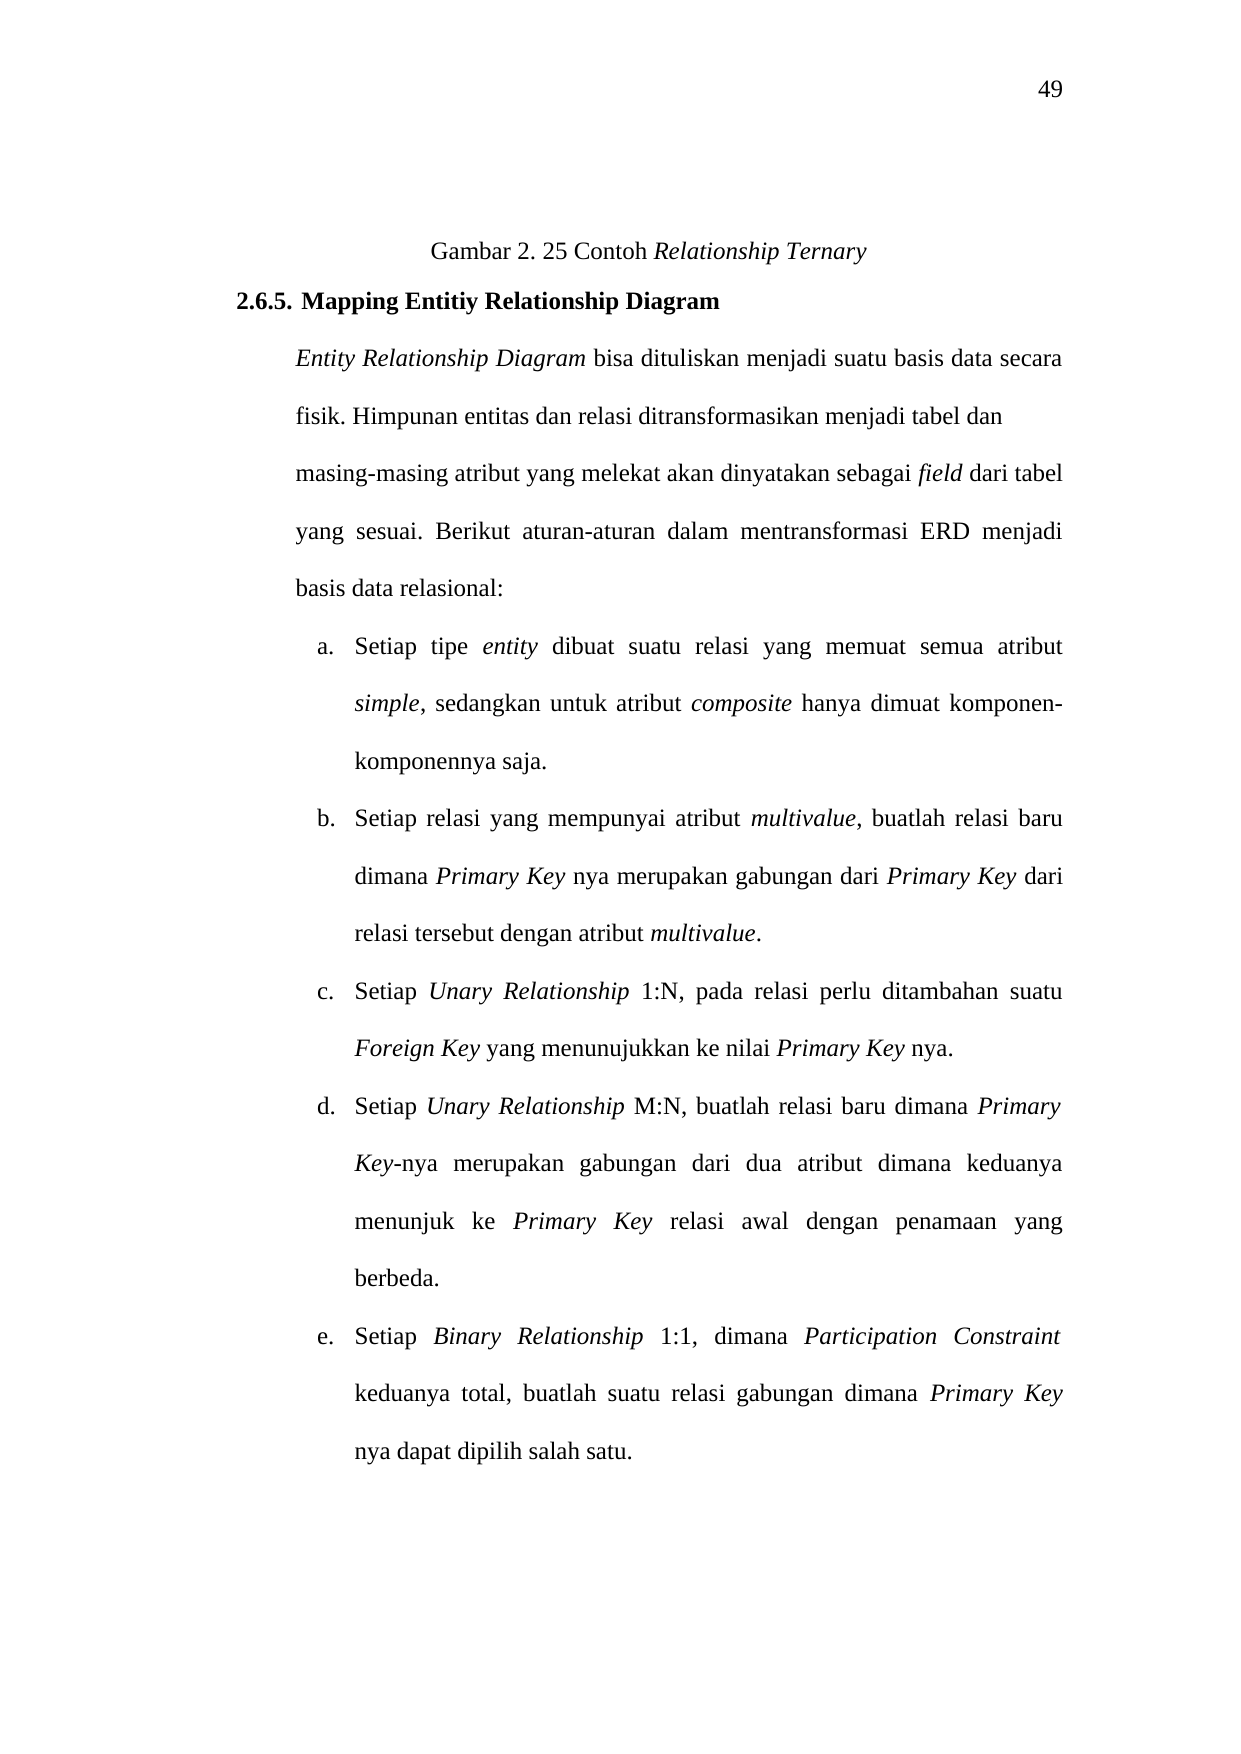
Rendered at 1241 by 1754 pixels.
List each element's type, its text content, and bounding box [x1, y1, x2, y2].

list Setiap relasi yang mempunyai atribut multivalue, buatlah relasi baru dimana Primary Key nya merupakan gabungan dari Primary Key dari relasi tersebut dengan atribut multivalue. [317, 803, 1063, 947]
subtitle Mapping Entitiy Relationship Diagram [236, 286, 1063, 314]
list masing-masing atribut yang melekat akan dinyatakan sebagai field dari tabel yang sesuai. Berikut aturan-aturan dalam mentransformasi ERD menjadi basis data relasional: [295, 458, 1063, 602]
list Setiap Unary Relationship 1:N, pada relasi perlu ditambahan suatu Foreign Key yang menunujukkan ke nilai Primary Key nya. [317, 976, 1063, 1062]
list Setiap tipe entity dibuat suatu relasi yang memuat semua atribut simple, sedangkan untuk atribut composite hanya dimuat komponen- komponennya saja. [317, 631, 1063, 774]
list Setiap Unary Relationship M:N, buatlah relasi baru dimana Primary Key-nya merupakan gabungan dari dua atribut dimana keduanya menunjuk ke Primary Key relasi awal dengan penamaan yang berbeda. [317, 1091, 1063, 1292]
text Gambar 2. 25 Contoh Relationship Ternary [236, 236, 1063, 265]
list Entity Relationship Diagram bisa dituliskan menjadi suatu basis data secara fisik. Himpunan entitas dan relasi ditransformasikan menjadi tabel dan [295, 343, 1063, 429]
list Setiap Binary Relationship 1:1, dimana Participation Constraint keduanya total, buatlah suatu relasi gabungan dimana Primary Key nya dapat dipilih salah satu. [317, 1321, 1063, 1464]
